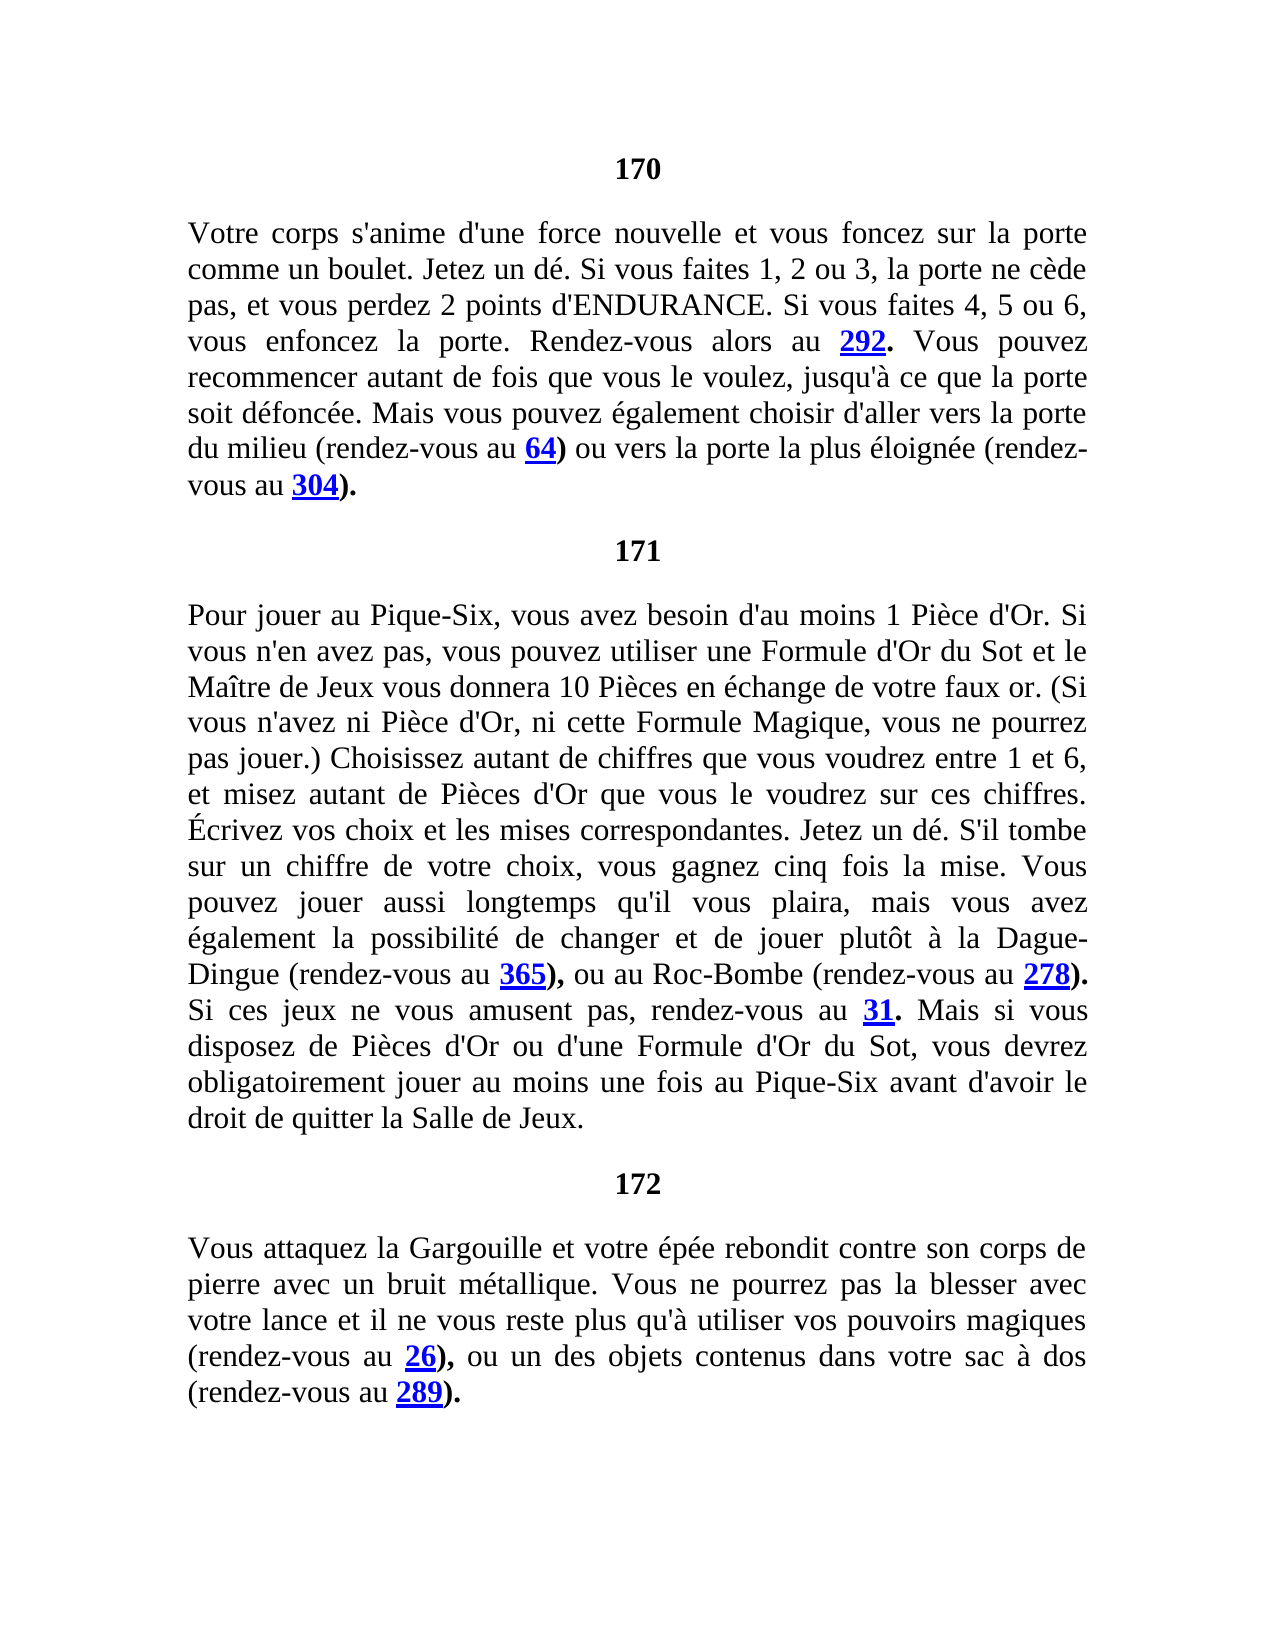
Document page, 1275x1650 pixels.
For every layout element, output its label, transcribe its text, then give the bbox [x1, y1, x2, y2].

subtitle 172 [171, 1165, 1105, 1201]
subtitle 171 [171, 532, 1105, 568]
subtitle 170 [171, 150, 1105, 186]
text Votre corps s'anime d'une force nouvelle et vous foncez sur la porte comme un boulet. Jetez un dé. Si vous faites 1, 2 ou 3, la porte ne cède pas, et vous perdez 2 points d'ENDURANCE. Si vous faites 4, 5 ou 6, vous enfoncez la porte. Rendez-vous alors au 292. Vous pouvez recommencer autant de fois que vous le voulez, jusqu'à ce que la porte soit défoncée. Mais vous pouvez également choisir d'aller vers la porte du milieu (rendez-vous au 64) ou vers la porte la plus éloignée (rendez- vous au 304). [187, 214, 1088, 502]
text Pour jouer au Pique-Six, vous avez besoin d'au moins 1 Pièce d'Or. Si vous n'en avez pas, vous pouvez utiliser une Formule d'Or du Sot et le Maître de Jeux vous donnera 10 Pièces en échange de votre faux or. (Si vous n'avez ni Pièce d'Or, ni cette Formule Magique, vous ne pourrez pas jouer.) Choisissez autant de chiffres que vous voudrez entre 1 et 6, et misez autant de Pièces d'Or que vous le voudrez sur ces chiffres. Écrivez vos choix et les mises correspondantes. Jetez un dé. S'il tombe sur un chiffre de votre choix, vous gagnez cinq fois la mise. Vous pouvez jouer aussi longtemps qu'il vous plaira, mais vous avez également la possibilité de changer et de jouer plutôt à la Dague- Dingue (rendez-vous au 365), ou au Roc-Bombe (rendez-vous au 278). Si ces jeux ne vous amusent pas, rendez-vous au 31. Mais si vous disposez de Pièces d'Or ou d'une Formule d'Or du Sot, vous devrez obligatoirement jouer au moins une fois au Pique-Six avant d'avoir le droit de quitter la Salle de Jeux. [187, 596, 1088, 1135]
text Vous attaquez la Gargouille et votre épée rebondit contre son corps de pierre avec un bruit métallique. Vous ne pourrez pas la blesser avec votre lance et il ne vous reste plus qu'à utiliser vos pouvoirs magiques (rendez-vous au 26), ou un des objets contenus dans votre sac à dos (rendez-vous au 289). [187, 1229, 1088, 1409]
